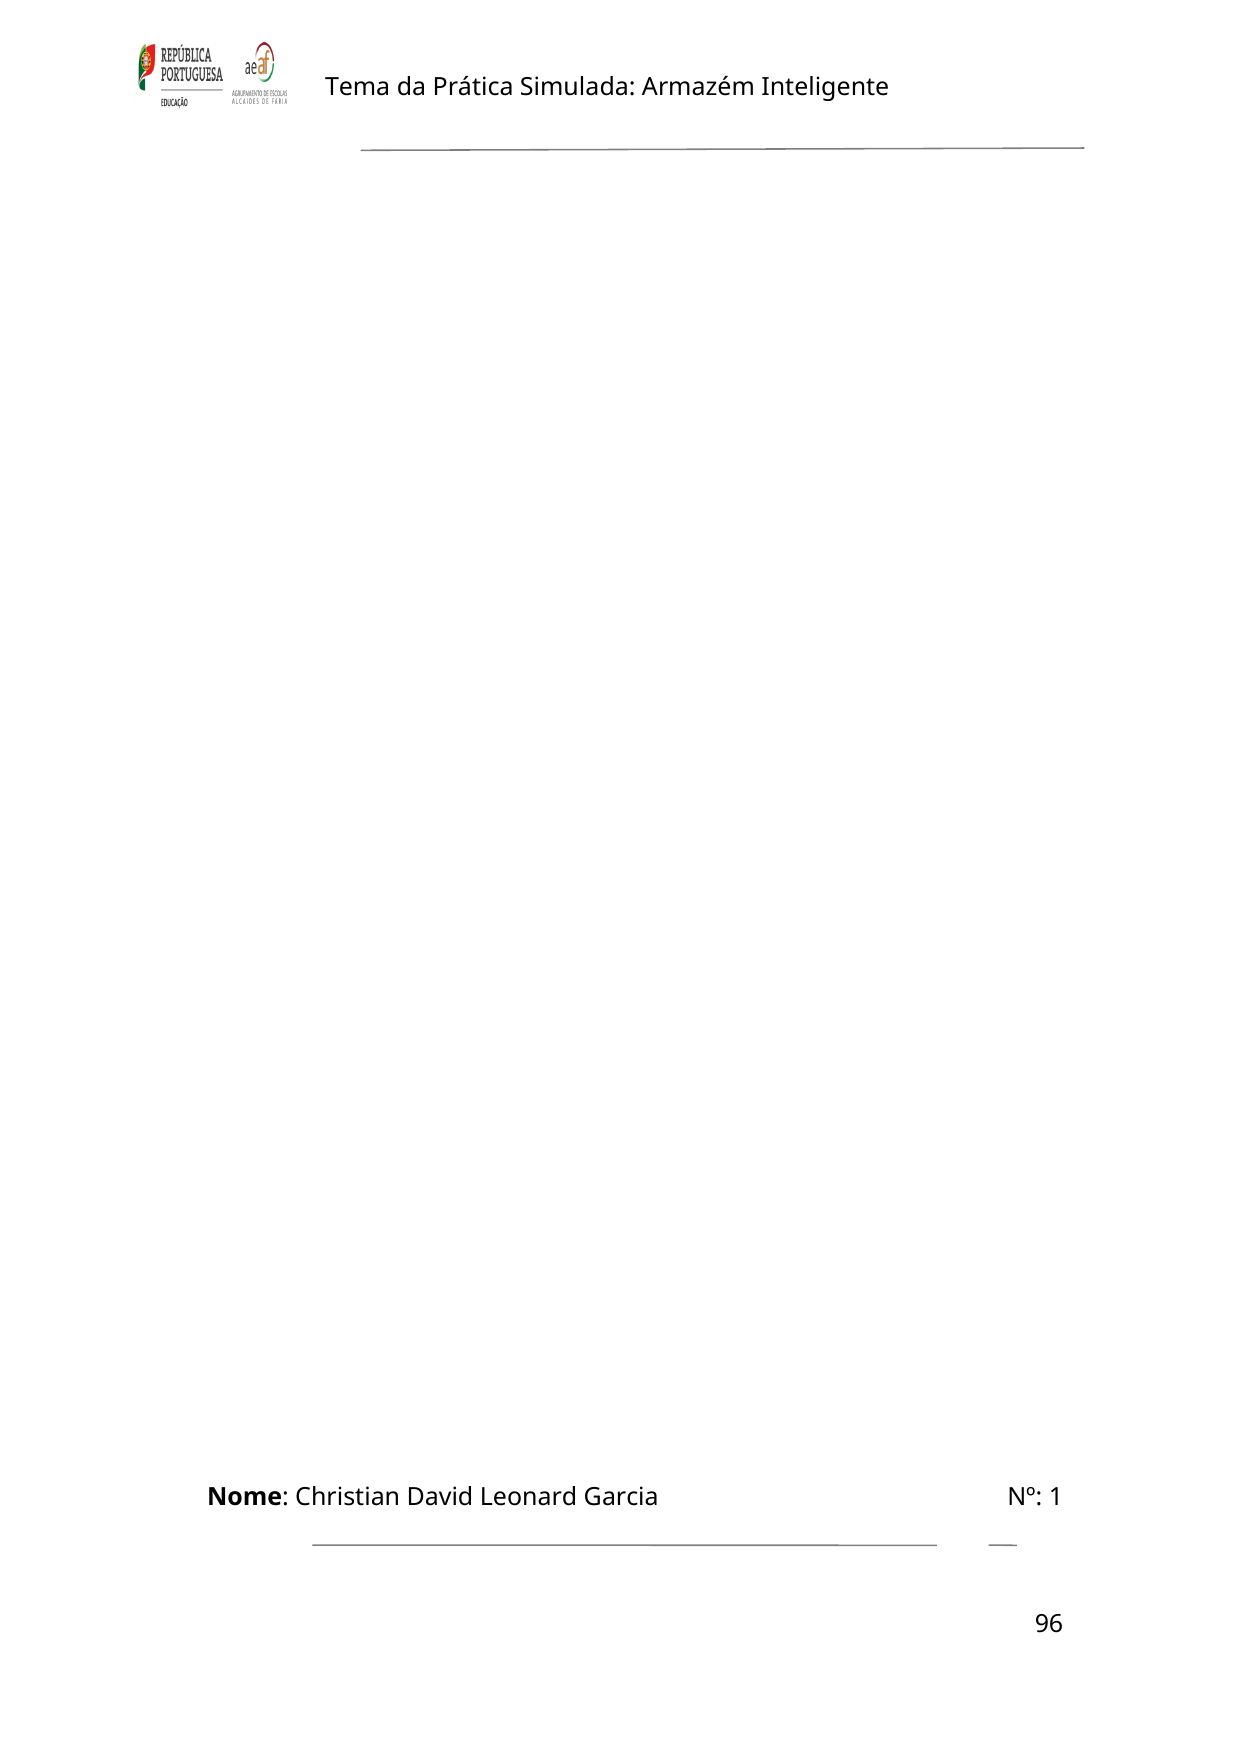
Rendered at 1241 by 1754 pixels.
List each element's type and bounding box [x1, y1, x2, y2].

picture [232, 42, 287, 104]
picture [130, 42, 231, 111]
